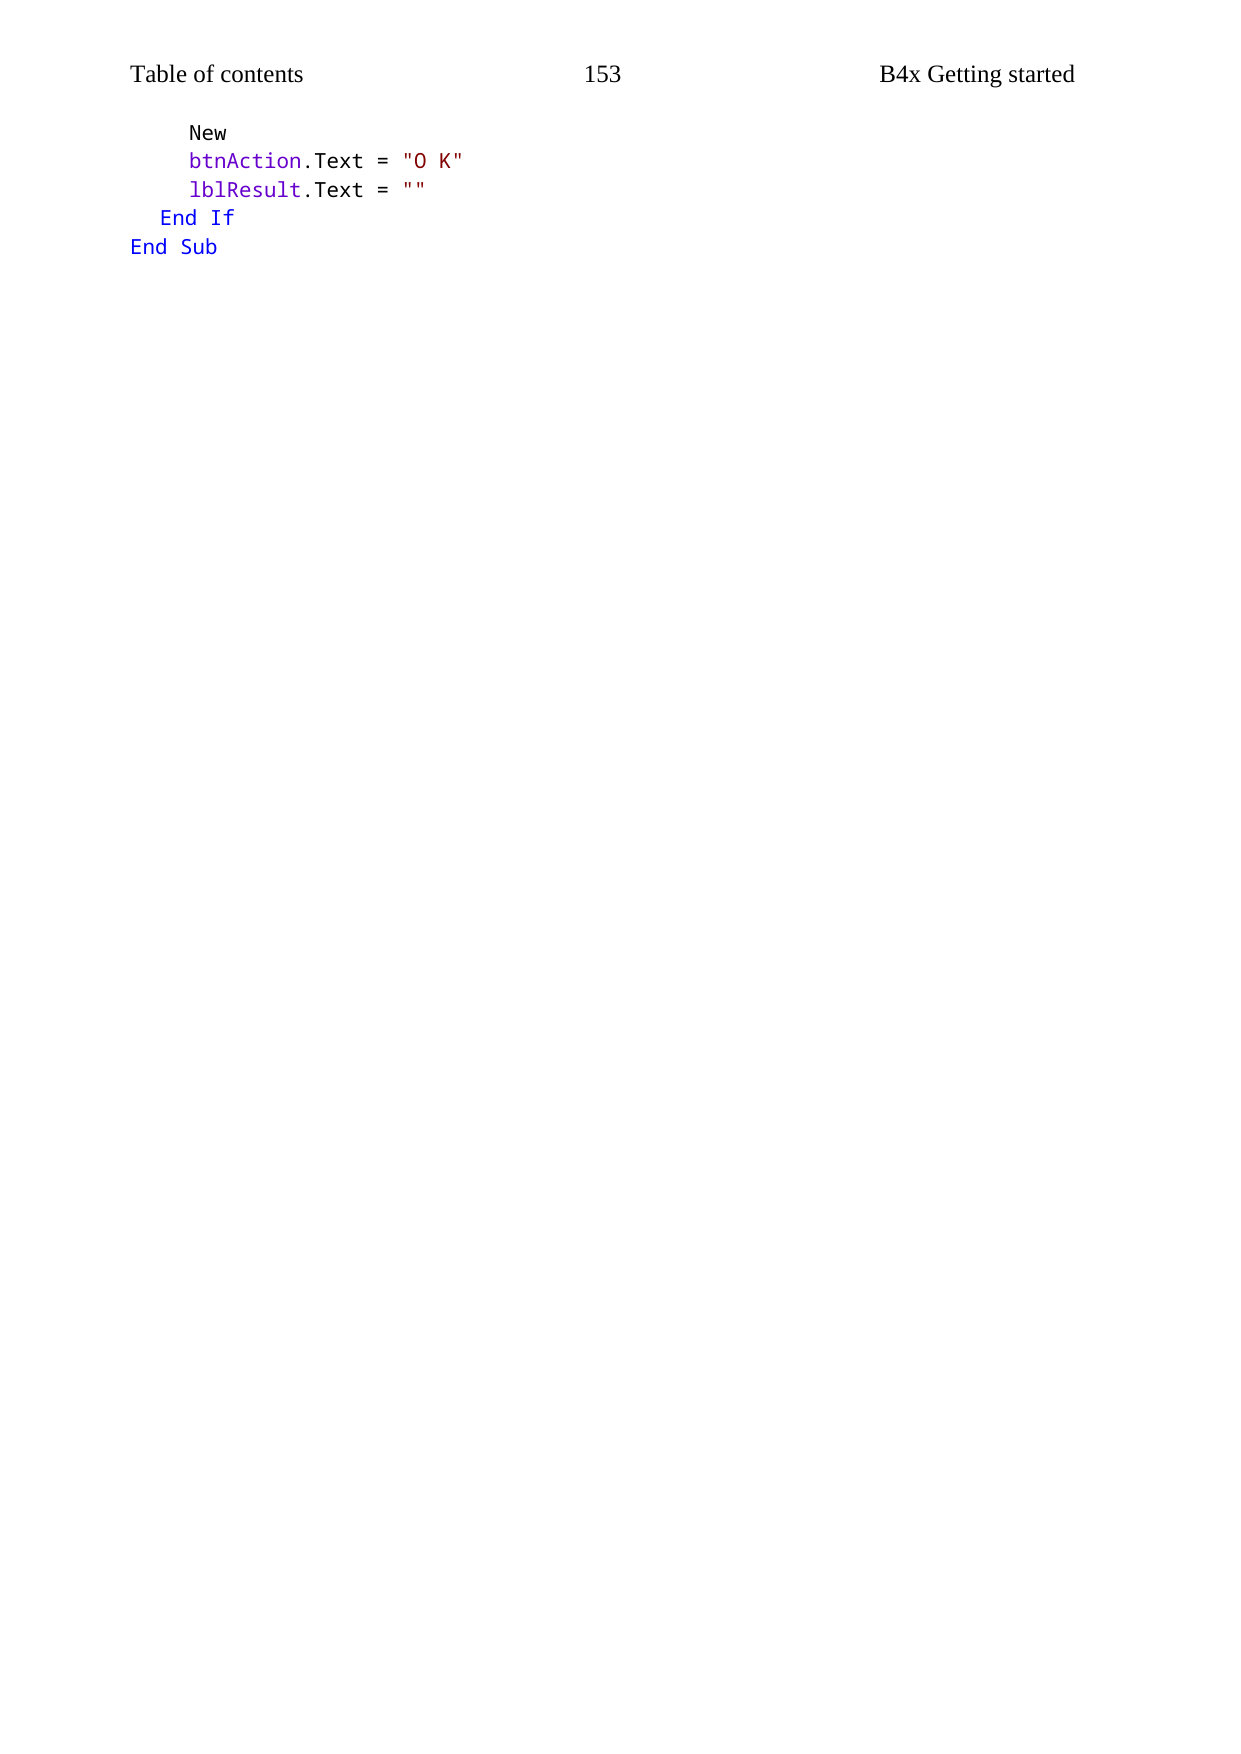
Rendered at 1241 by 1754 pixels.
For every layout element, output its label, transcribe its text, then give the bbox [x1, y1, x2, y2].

text btnAction.Text = "O K" [130, 147, 1134, 175]
text End Sub [130, 232, 1134, 260]
text New [130, 118, 1134, 147]
text End If [130, 203, 1134, 232]
text lblResult.Text = "" [130, 175, 1134, 203]
